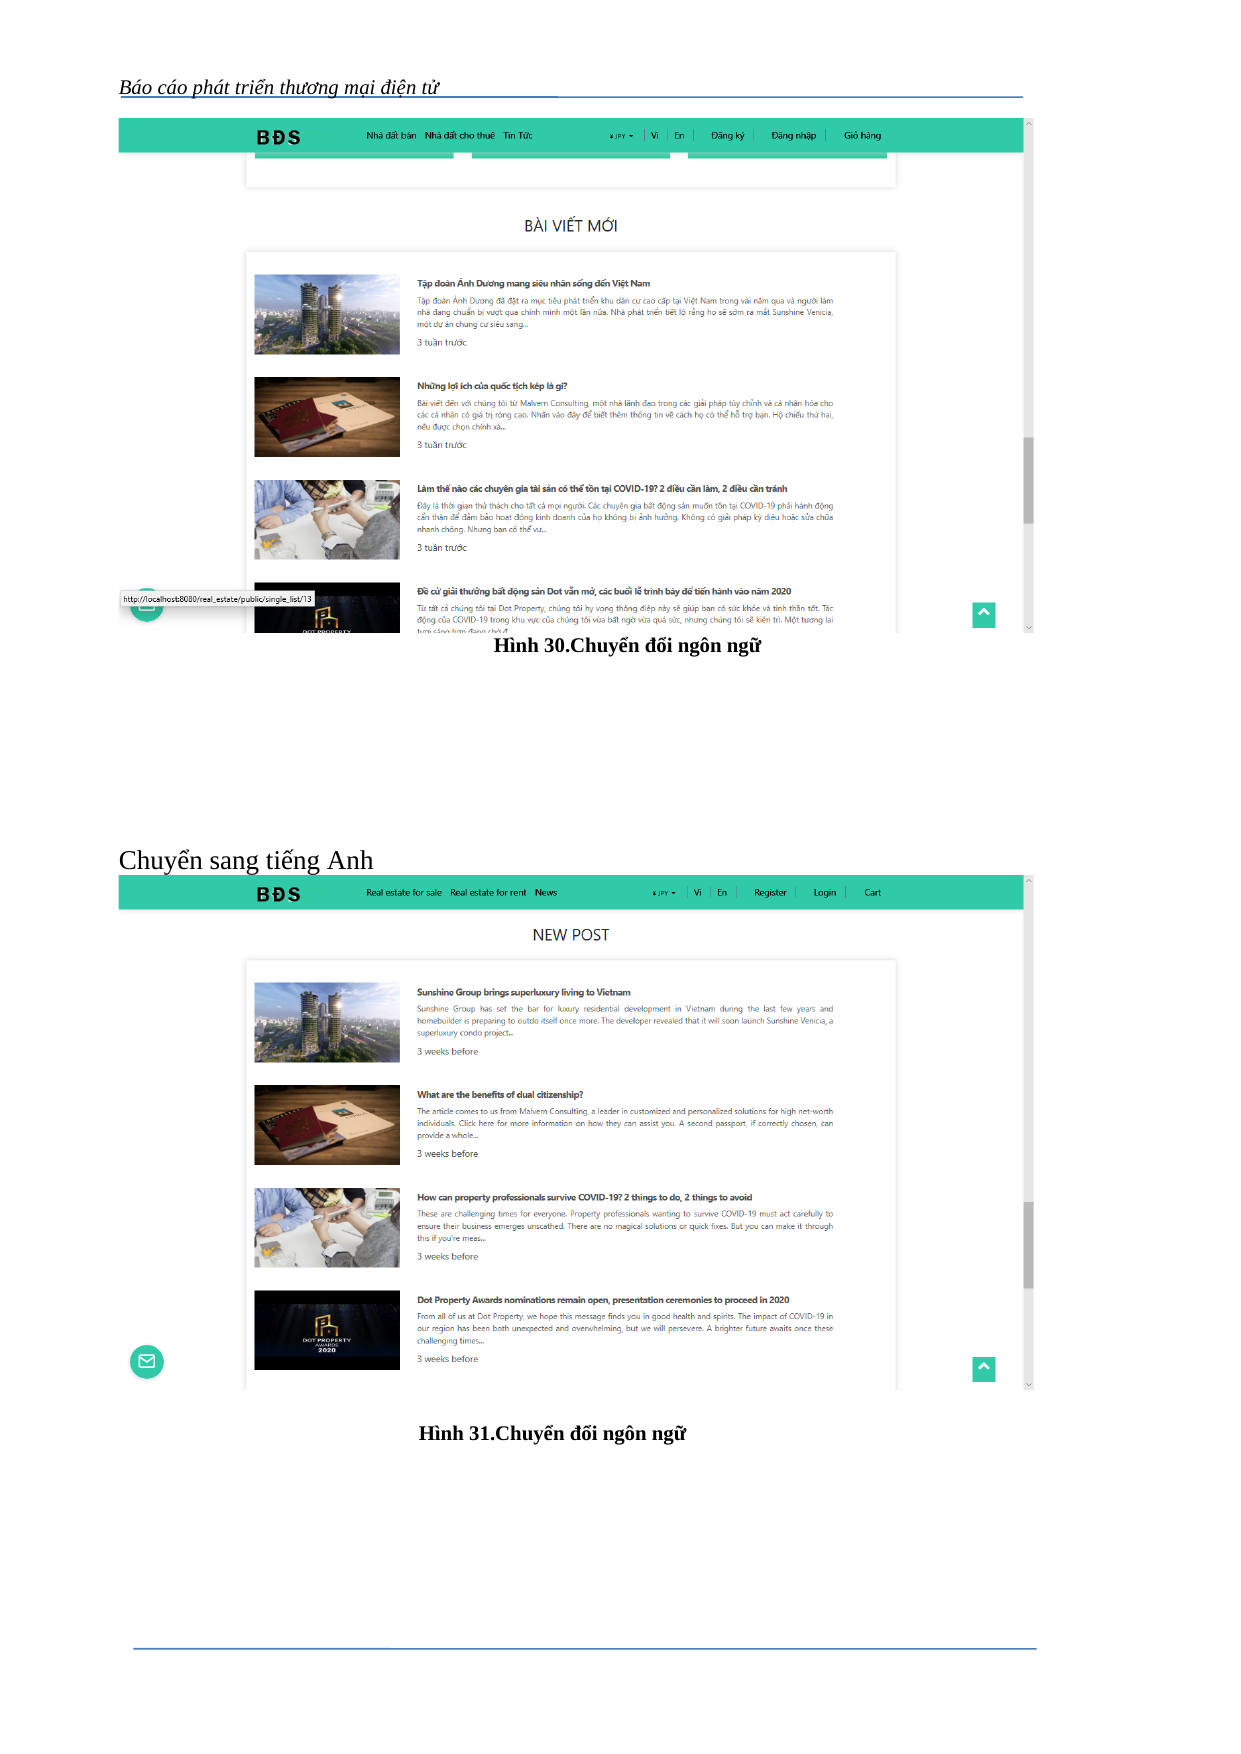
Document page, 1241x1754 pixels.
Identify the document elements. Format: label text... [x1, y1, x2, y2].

text Hình 31.Chuyển đổi ngôn ngữ [118, 1421, 1033, 1445]
text Chuyển sang tiếng Anh [118, 844, 1033, 875]
picture [118, 875, 1034, 1390]
text Hình 30.Chuyển đổi ngôn ngữ [118, 633, 1033, 657]
picture [118, 118, 1034, 633]
